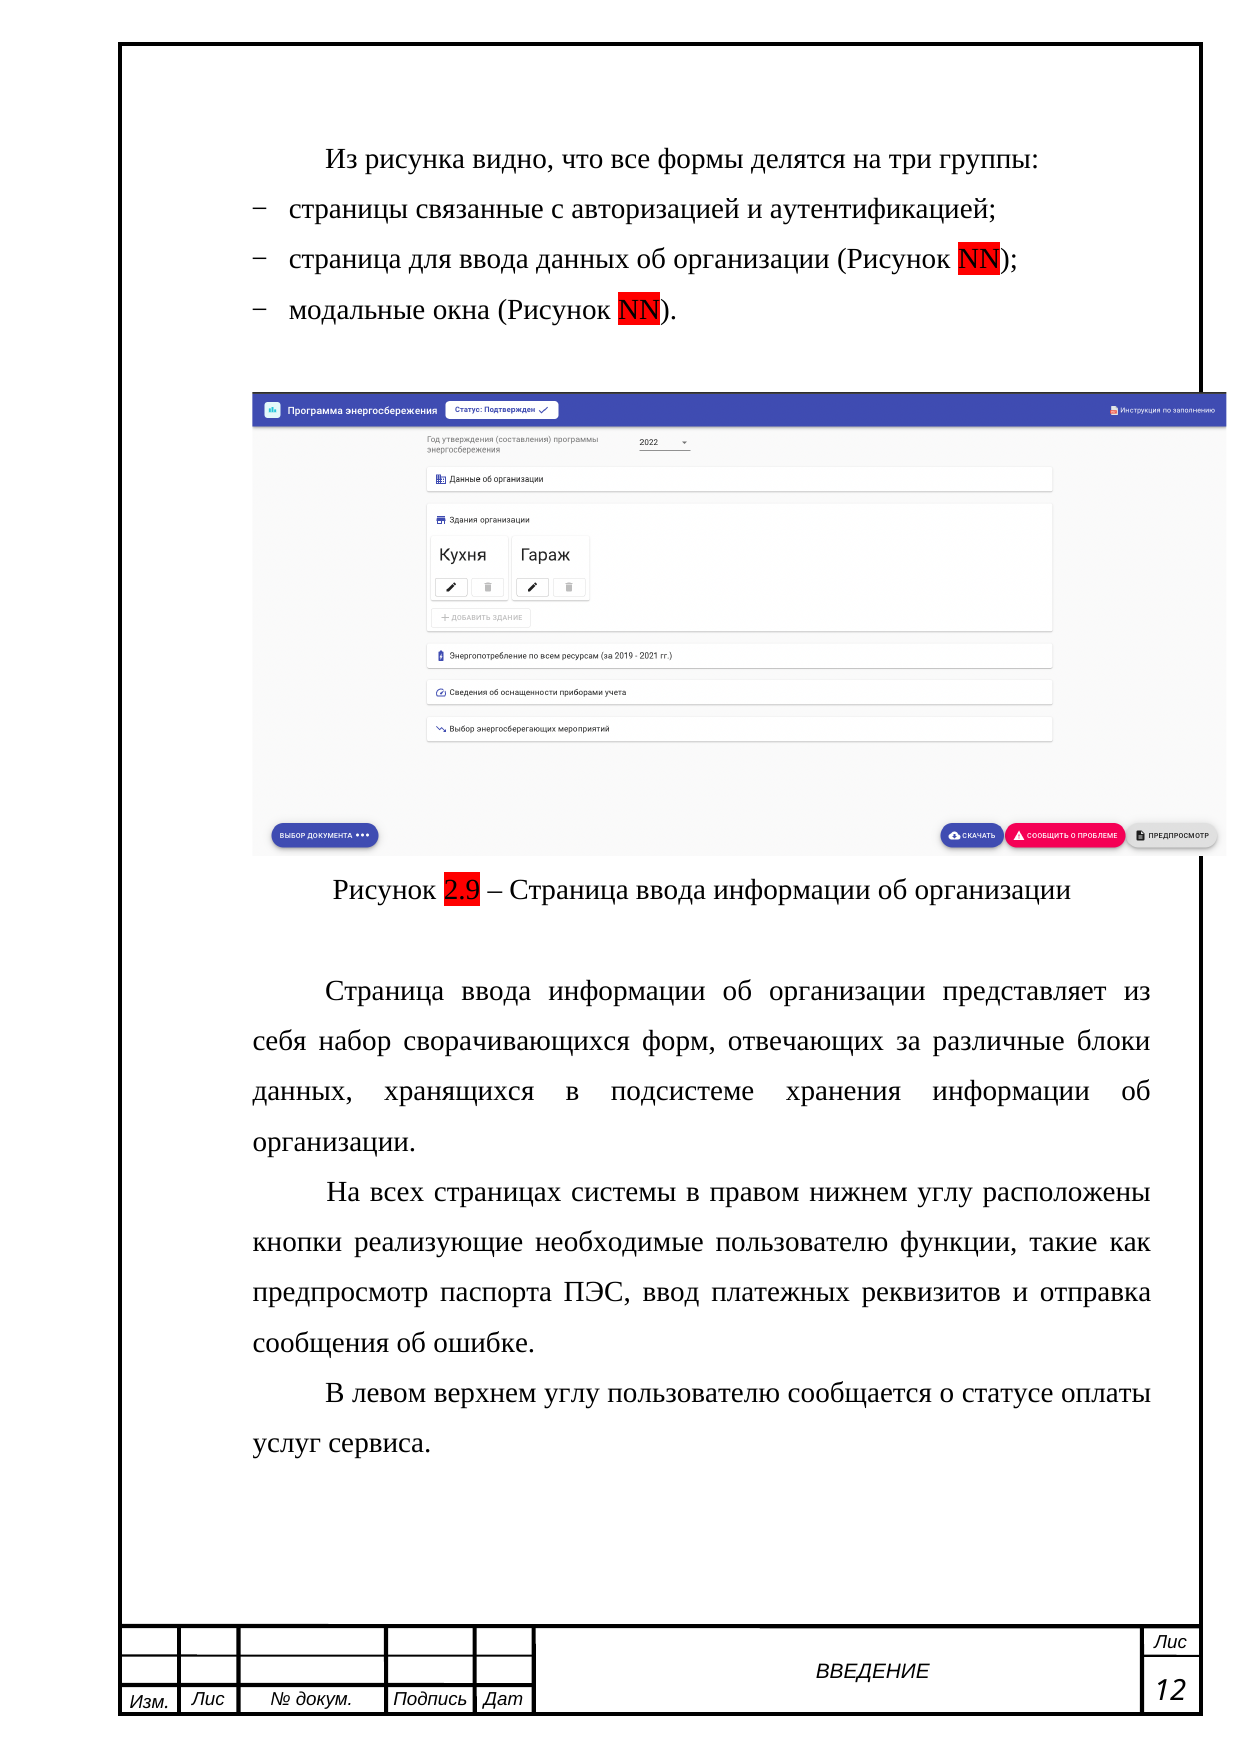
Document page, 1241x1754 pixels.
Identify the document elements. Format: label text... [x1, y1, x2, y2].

text Рисунок 2.9 – Страница ввода информации об организации [480, 872, 1152, 906]
text На всех страницах системы в правом нижнем углу расположены кнопки реализующие необходимые пользователю функции, такие как предпросмотр паспорта ПЭС, ввод платежных реквизитов и отправка сообщения об ошибке. [252, 1174, 1152, 1358]
list страница для ввода данных об организации (Рисунок NN); [1000, 242, 1152, 275]
list модальные окна (Рисунок NN). [251, 292, 618, 325]
text Рисунок 2.9 – Страница ввода информации об организации [252, 872, 444, 906]
picture [252, 392, 1227, 856]
text Из рисунка видно, что все формы делятся на три группы: [252, 141, 1152, 174]
list модальные окна (Рисунок NN). [660, 292, 1152, 325]
list страница для ввода данных об организации (Рисунок NN); [251, 242, 958, 275]
text В левом верхнем углу пользователю сообщается о статусе оплаты услуг сервиса. [252, 1375, 1152, 1459]
text Страница ввода информации об организации представляет из себя набор сворачивающихся форм, отвечающих за различные блоки данных, хранящихся в подсистеме хранения информации об организации. [252, 973, 1152, 1157]
list страницы связанные с авторизацией и аутентификацией; [251, 191, 1152, 225]
